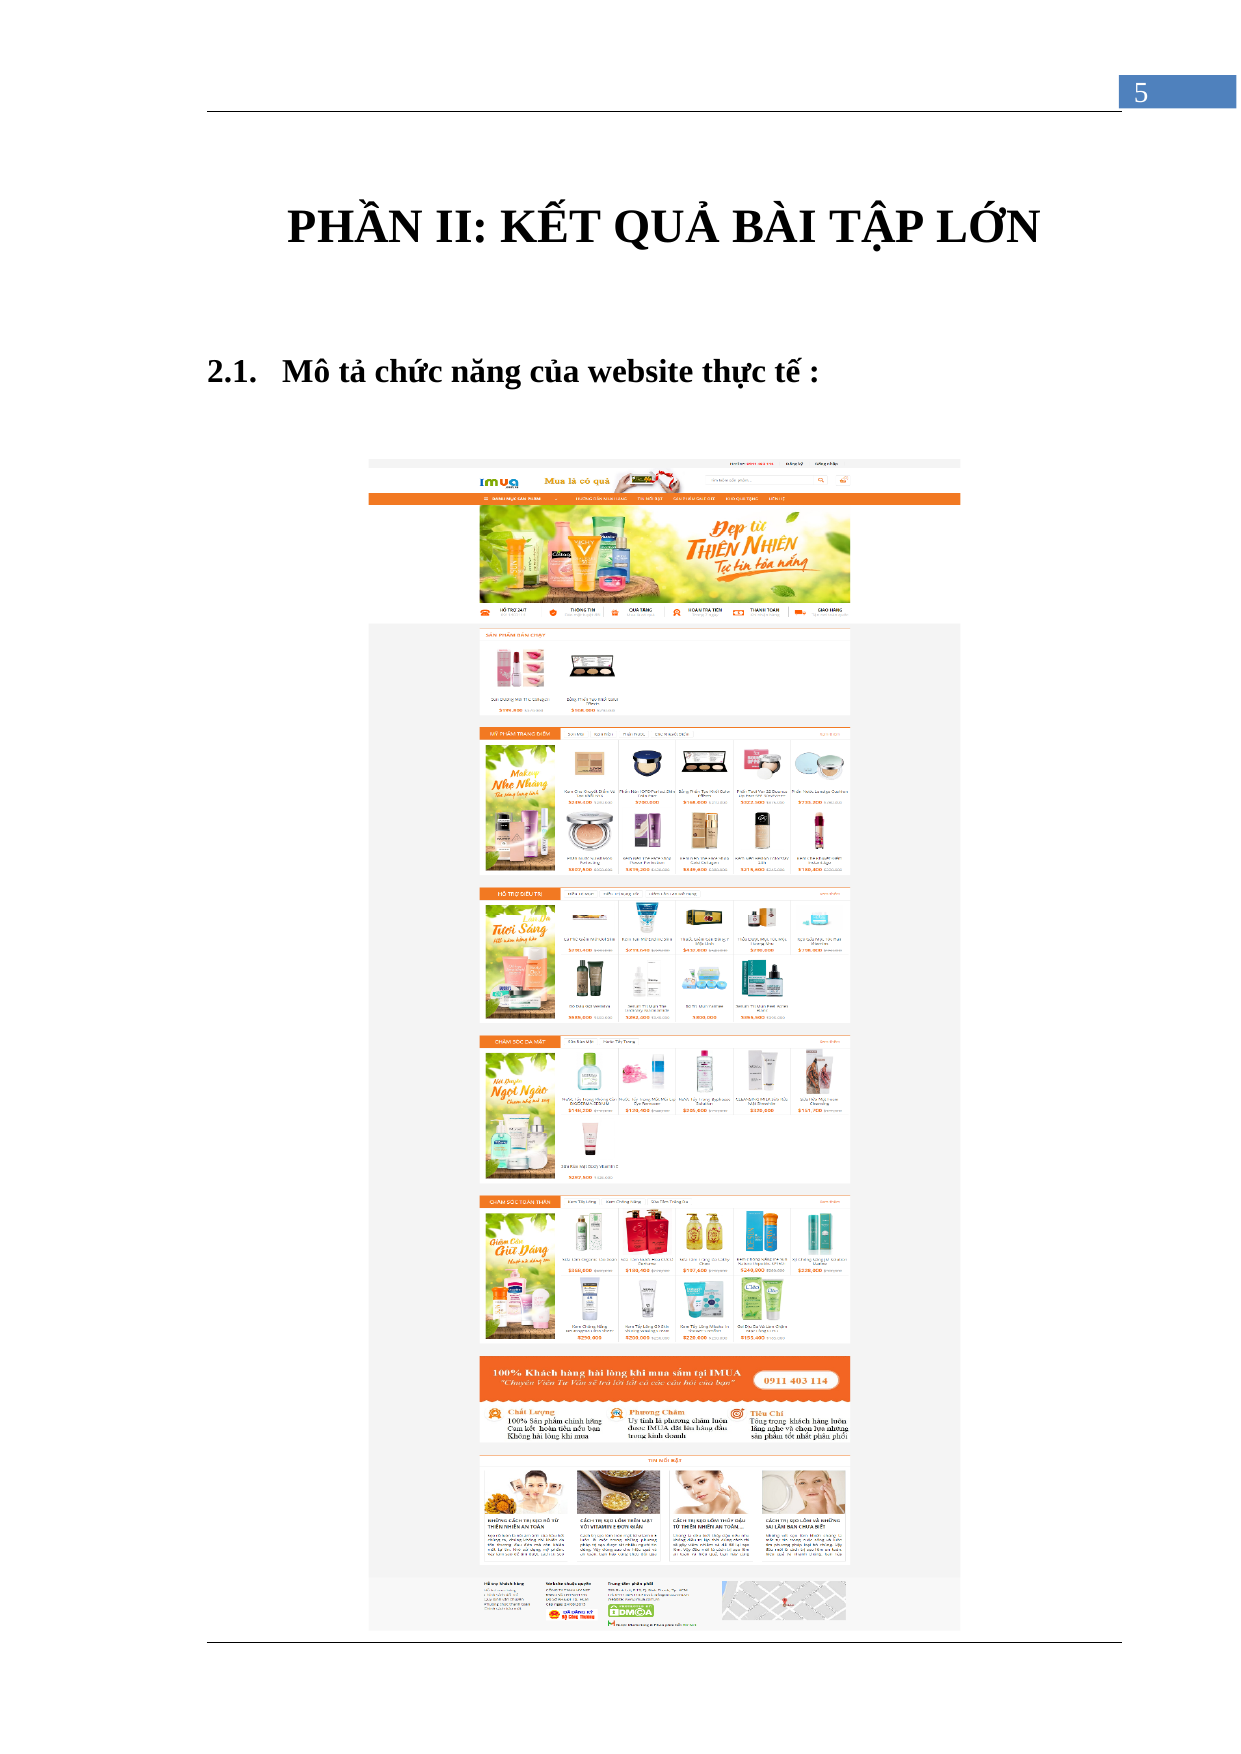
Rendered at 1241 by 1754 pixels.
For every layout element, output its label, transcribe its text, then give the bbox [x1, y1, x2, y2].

subtitle PHẦN Ii: KẾT QUẢ BÀI TẬP LỚN [207, 198, 1122, 253]
subtitle Mô tả chức năng của website thực tế : [207, 352, 1122, 390]
picture [368, 459, 961, 1633]
